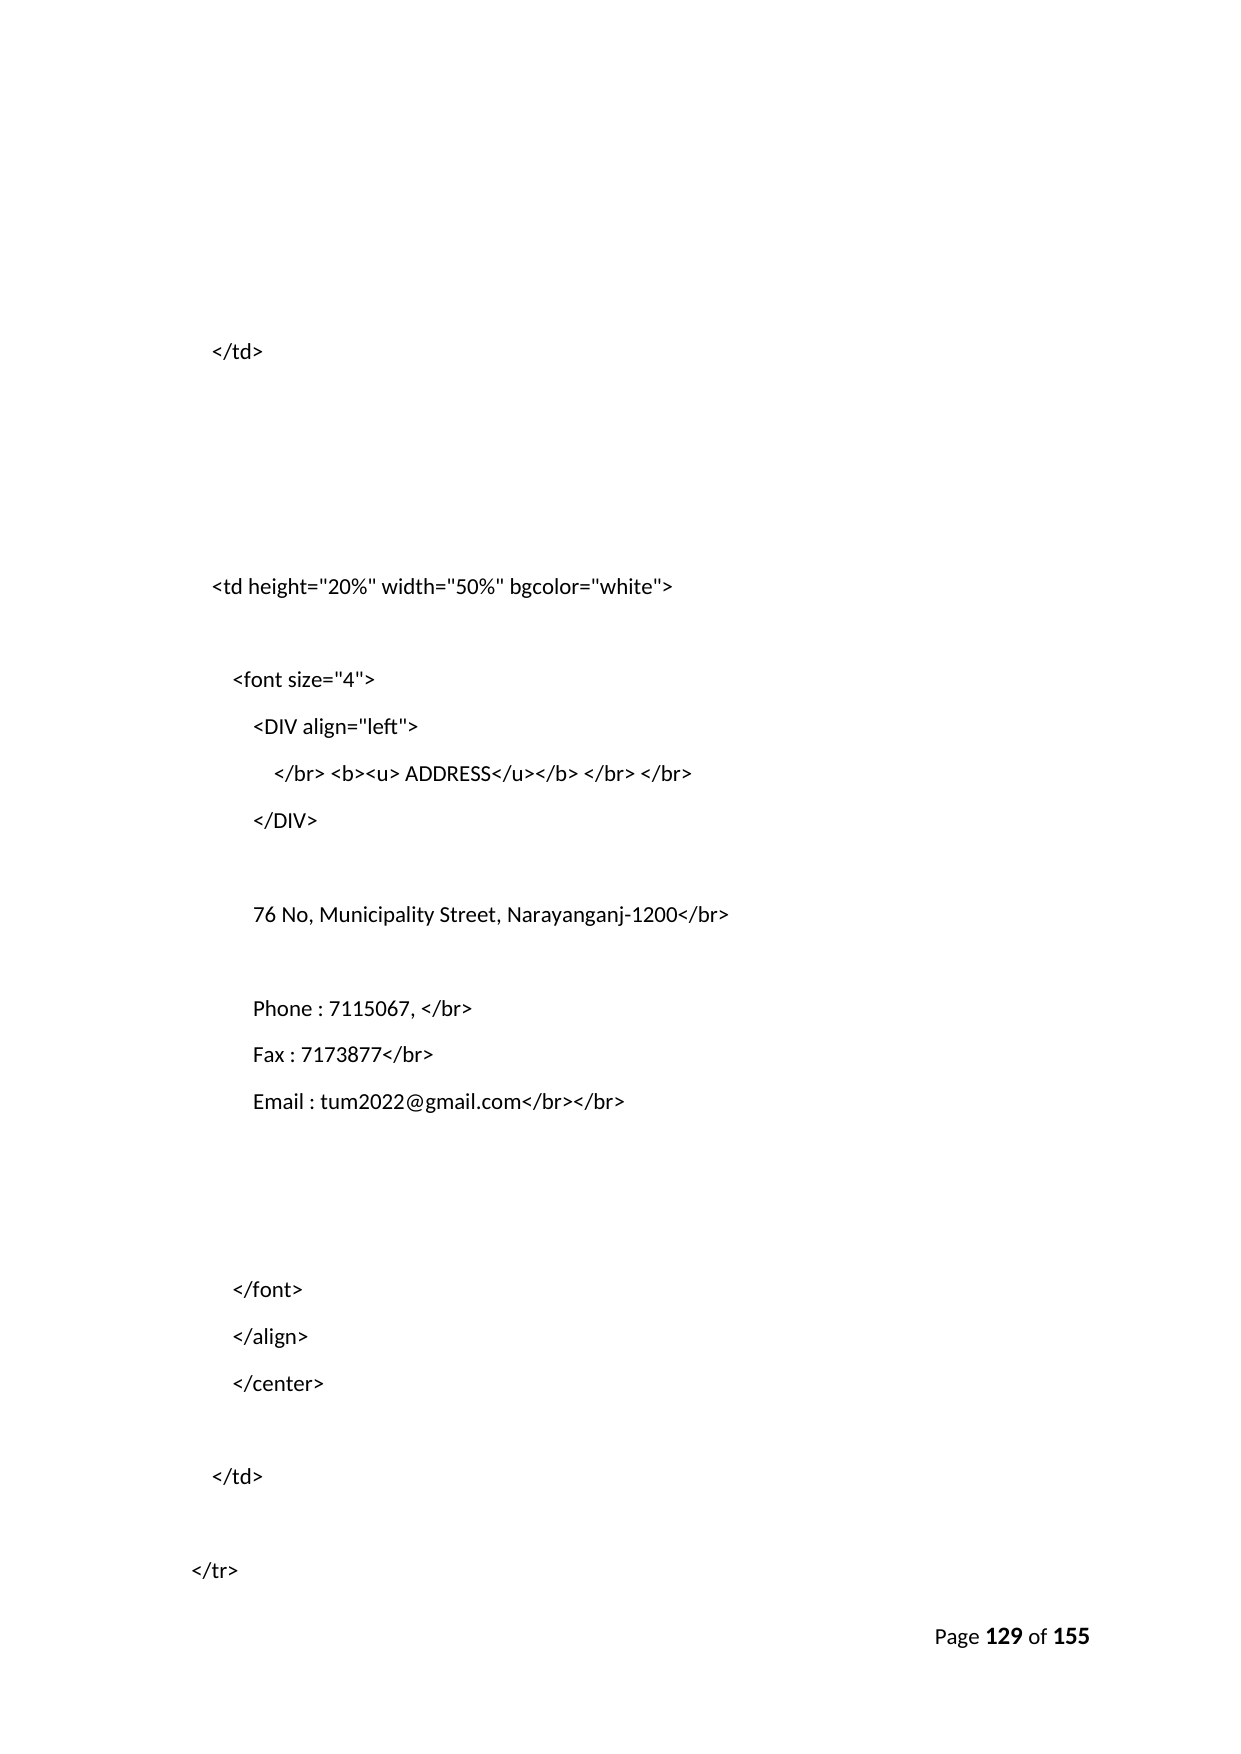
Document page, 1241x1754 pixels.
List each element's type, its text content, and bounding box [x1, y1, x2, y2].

text <td height="20%" width="50%" bgcolor="white"> [150, 572, 1090, 600]
text <DIV align="left"> [150, 712, 1090, 741]
text </br> <b><u> ADDRESS</u></b> </br> </br> [150, 759, 1090, 787]
text </td> [150, 337, 1090, 366]
text </font> [150, 1275, 1090, 1303]
text Fax : 7173877</br> [150, 1041, 1090, 1069]
text 76 No, Municipality Street, Narayanganj-1200</br> [150, 900, 1090, 928]
text </center> [150, 1369, 1090, 1397]
text Phone : 7115067, </br> [150, 994, 1090, 1022]
text </align> [150, 1322, 1090, 1350]
text </tr> [150, 1556, 1090, 1584]
text Email : tum2022@gmail.com</br></br> [150, 1087, 1090, 1116]
text <font size="4"> [150, 666, 1090, 694]
text </DIV> [150, 806, 1090, 834]
text </td> [150, 1462, 1090, 1491]
